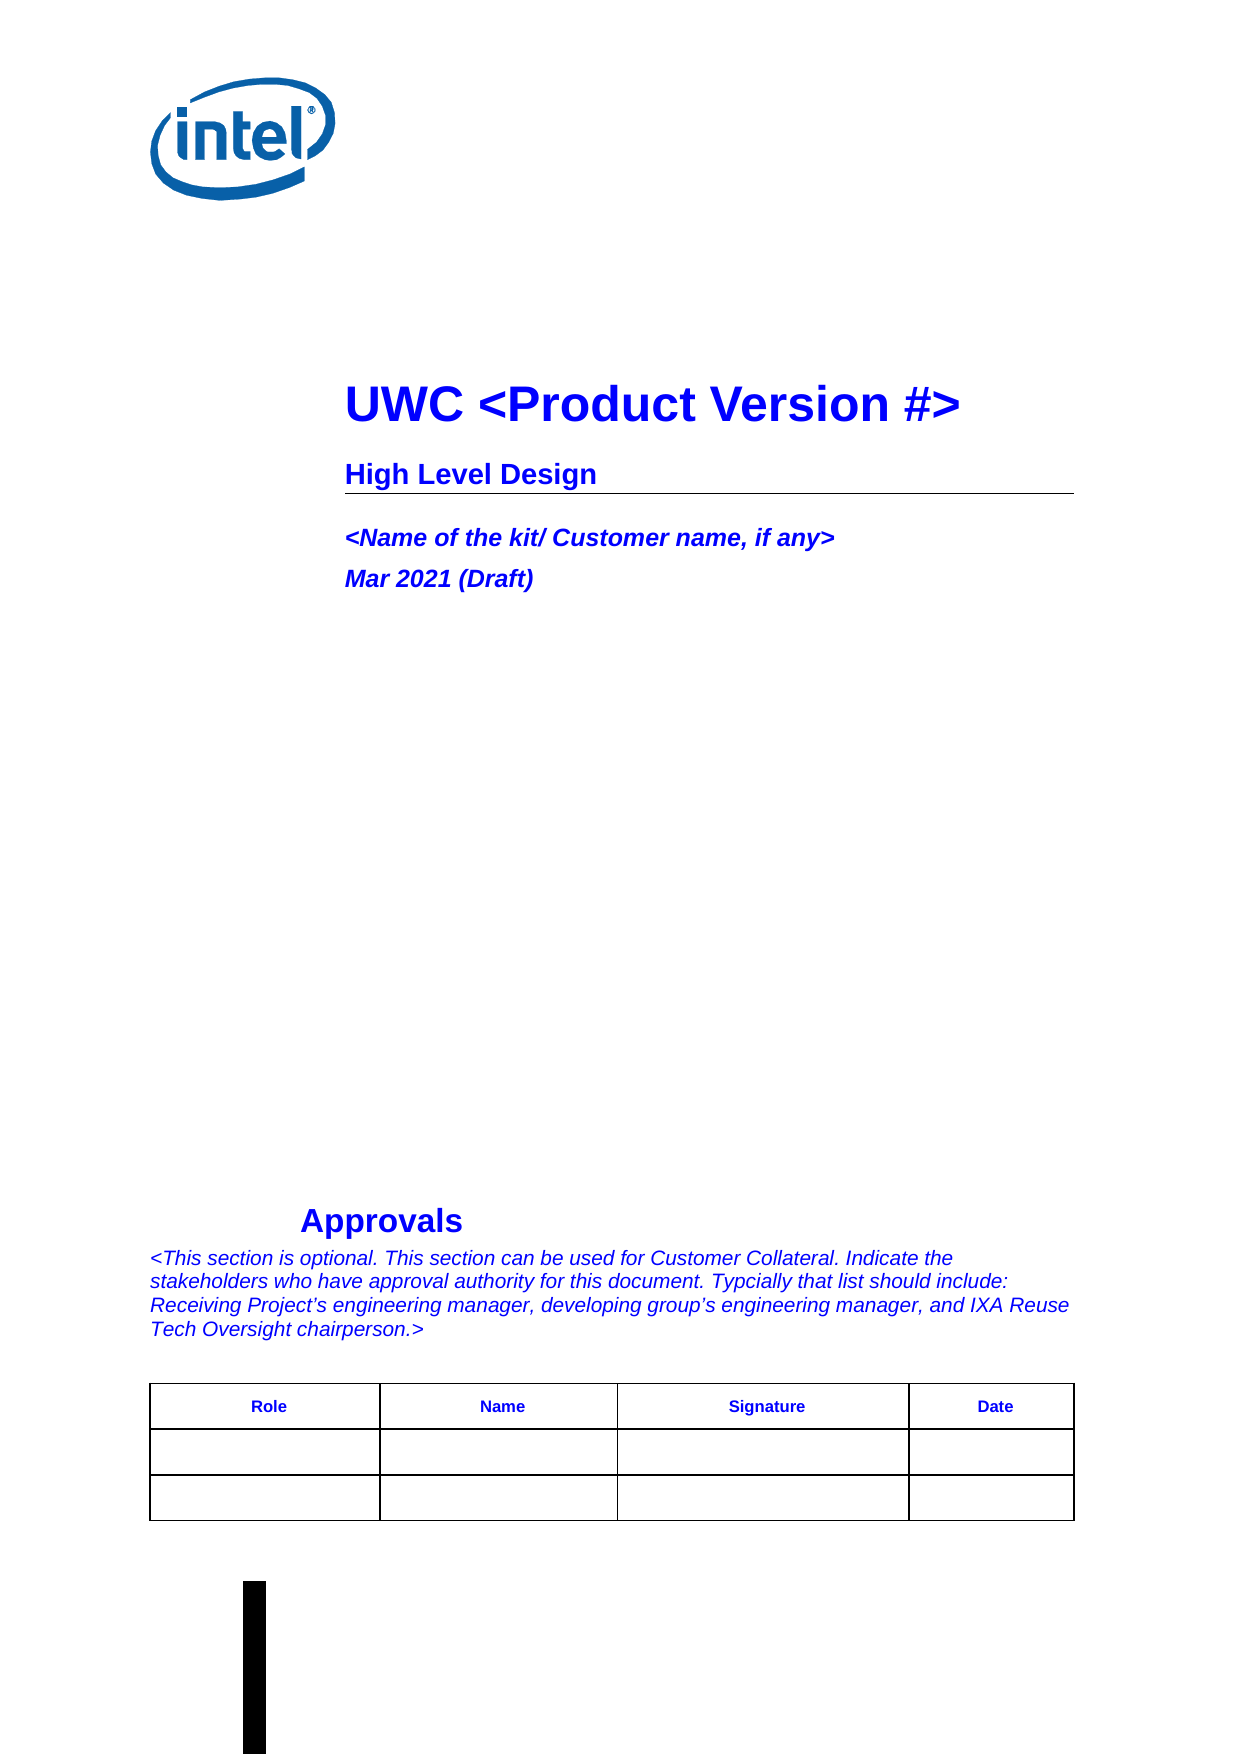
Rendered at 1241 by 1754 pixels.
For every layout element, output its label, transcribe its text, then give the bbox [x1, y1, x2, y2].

text <This section is optional. This section can be used for Customer Collateral. Indicate the stakeholders who have approval authority for this document. Typcially that list should include: Receiving Project’s engineering manager, developing group’s engineering manager, and IXA Reuse Tech Oversight chairperson.> [150, 1245, 1074, 1341]
text Mar 2021 (Draft) [344, 564, 1074, 593]
text High Level Design [344, 457, 1074, 494]
title UWC <Product Version #> [344, 374, 1074, 432]
table_cell [910, 1430, 1073, 1474]
table_cell [151, 1476, 379, 1520]
table_header Role [151, 1384, 379, 1428]
table_header Signature [618, 1384, 908, 1428]
table_cell [618, 1430, 908, 1474]
table_cell [618, 1476, 908, 1520]
table_cell [381, 1476, 617, 1520]
table_header Date [910, 1384, 1073, 1428]
subtitle Approvals [300, 1201, 1074, 1239]
table_cell [151, 1430, 379, 1474]
table_cell [381, 1430, 617, 1474]
table_header Name [381, 1384, 617, 1428]
table_cell [910, 1476, 1073, 1520]
text <Name of the kit/ Customer name, if any> [344, 523, 1074, 552]
